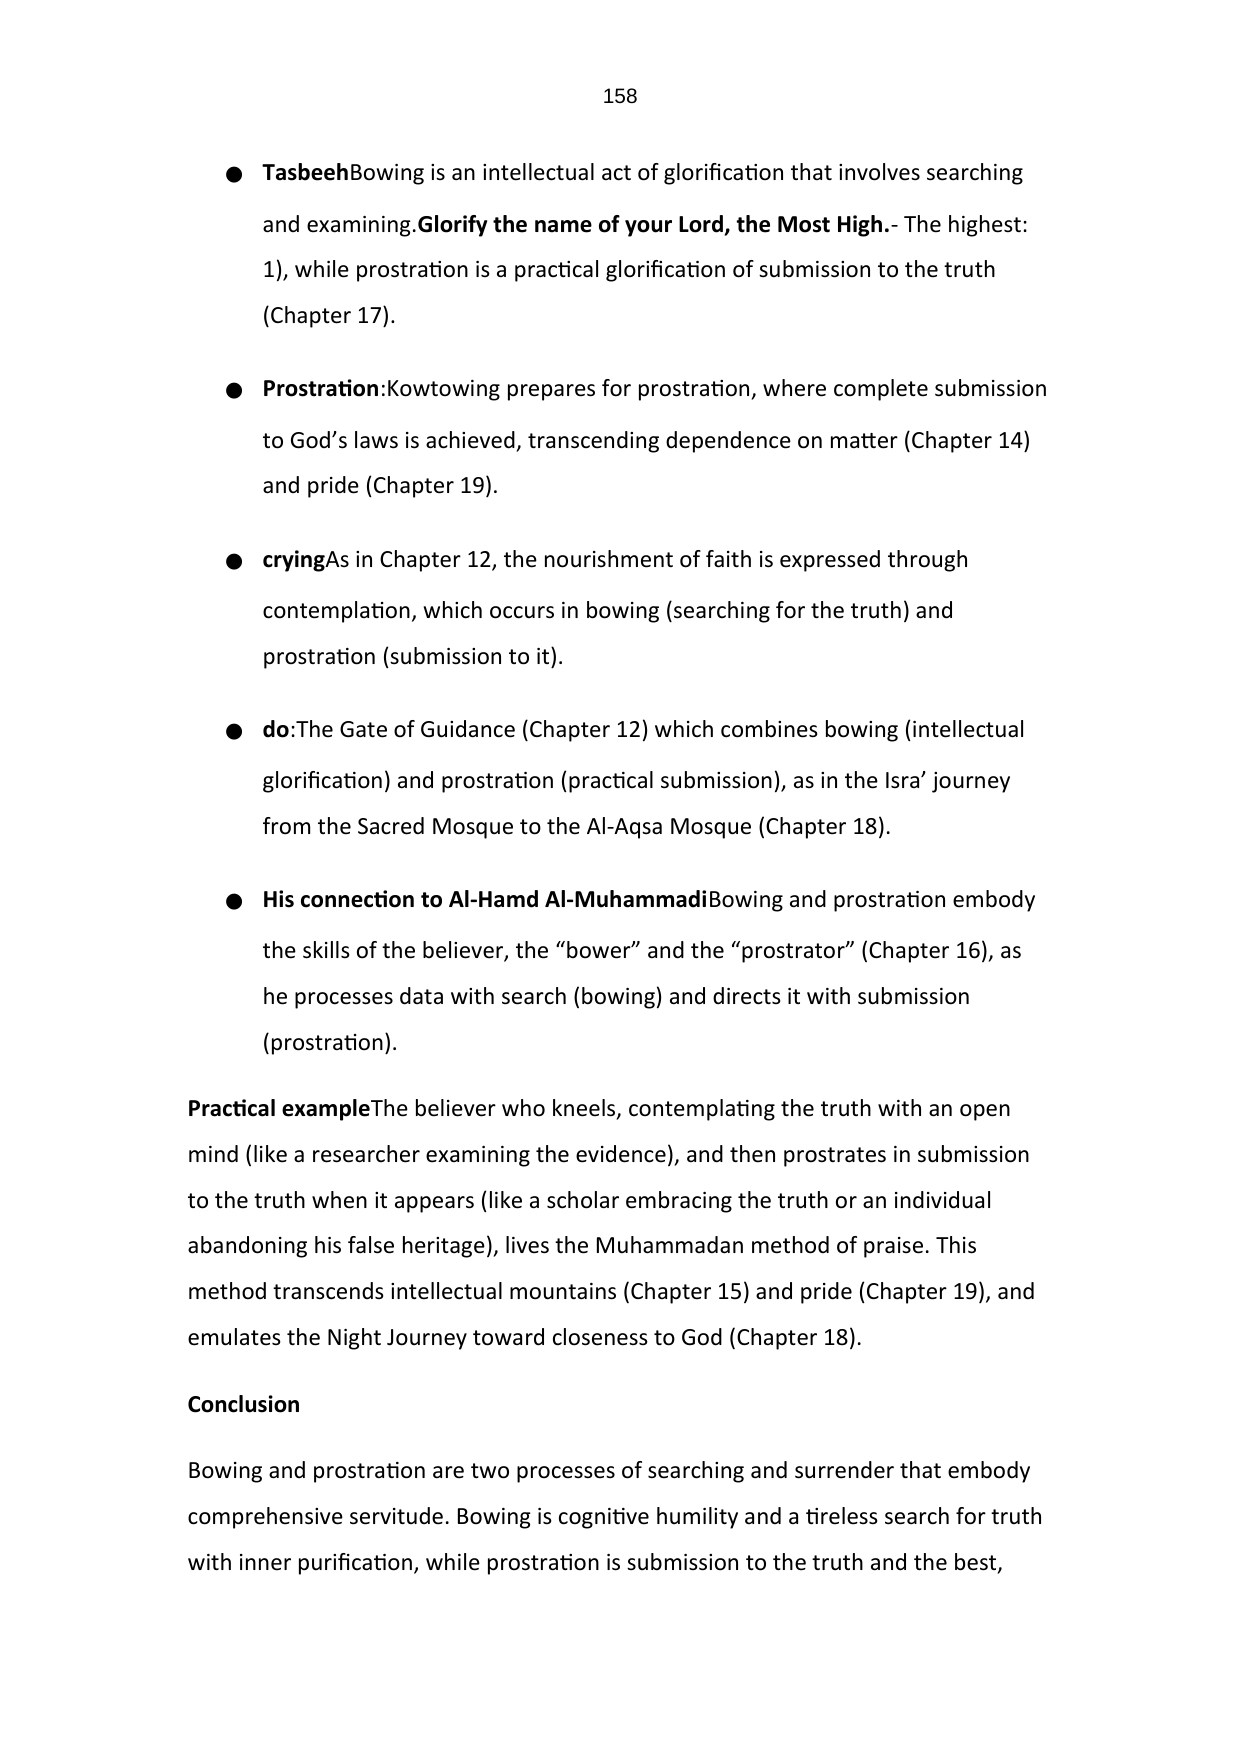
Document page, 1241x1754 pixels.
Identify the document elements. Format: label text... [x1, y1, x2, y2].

list cryingAs in Chapter 12, the nourishment of faith is expressed through contemplation, which occurs in bowing (searching for the truth) and prostration (submission to it). [225, 536, 1053, 670]
list TasbeehBowing is an intellectual act of glorification that involves searching and examining.Glorify the name of your Lord, the Most High.- The highest: 1), while prostration is a practical glorification of submission to the truth (Chapter 17). [225, 150, 1053, 330]
list Prostration:Kowtowing prepares for prostration, where complete submission to God’s laws is achieved, transcending dependence on matter (Chapter 14) and pride (Chapter 19). [225, 366, 1053, 500]
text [187, 1454, 1053, 1576]
list do:The Gate of Guidance (Chapter 12) which combines bowing (intellectual glorification) and prostration (practical submission), as in the Isra’ journey from the Sacred Mosque to the Al-Aqsa Mosque (Chapter 18). [225, 706, 1053, 841]
text Practical exampleThe believer who kneels, contemplating the truth with an open mind (like a researcher examining the evidence), and then prostrates in submission to the truth when it appears (like a scholar embracing the truth or an individual abandoning his false heritage), lives the Muhammadan method of praise. This method transcends intellectual mountains (Chapter 15) and pride (Chapter 19), and emulates the Night Journey toward closeness to God (Chapter 18). [187, 1092, 1053, 1352]
list His connection to Al-Hamd Al-MuhammadiBowing and prostration embody the skills of the believer, the “bower” and the “prostrator” (Chapter 16), as he processes data with search (bowing) and directs it with submission (prostration). [225, 877, 1053, 1056]
text Conclusion [187, 1388, 1053, 1418]
